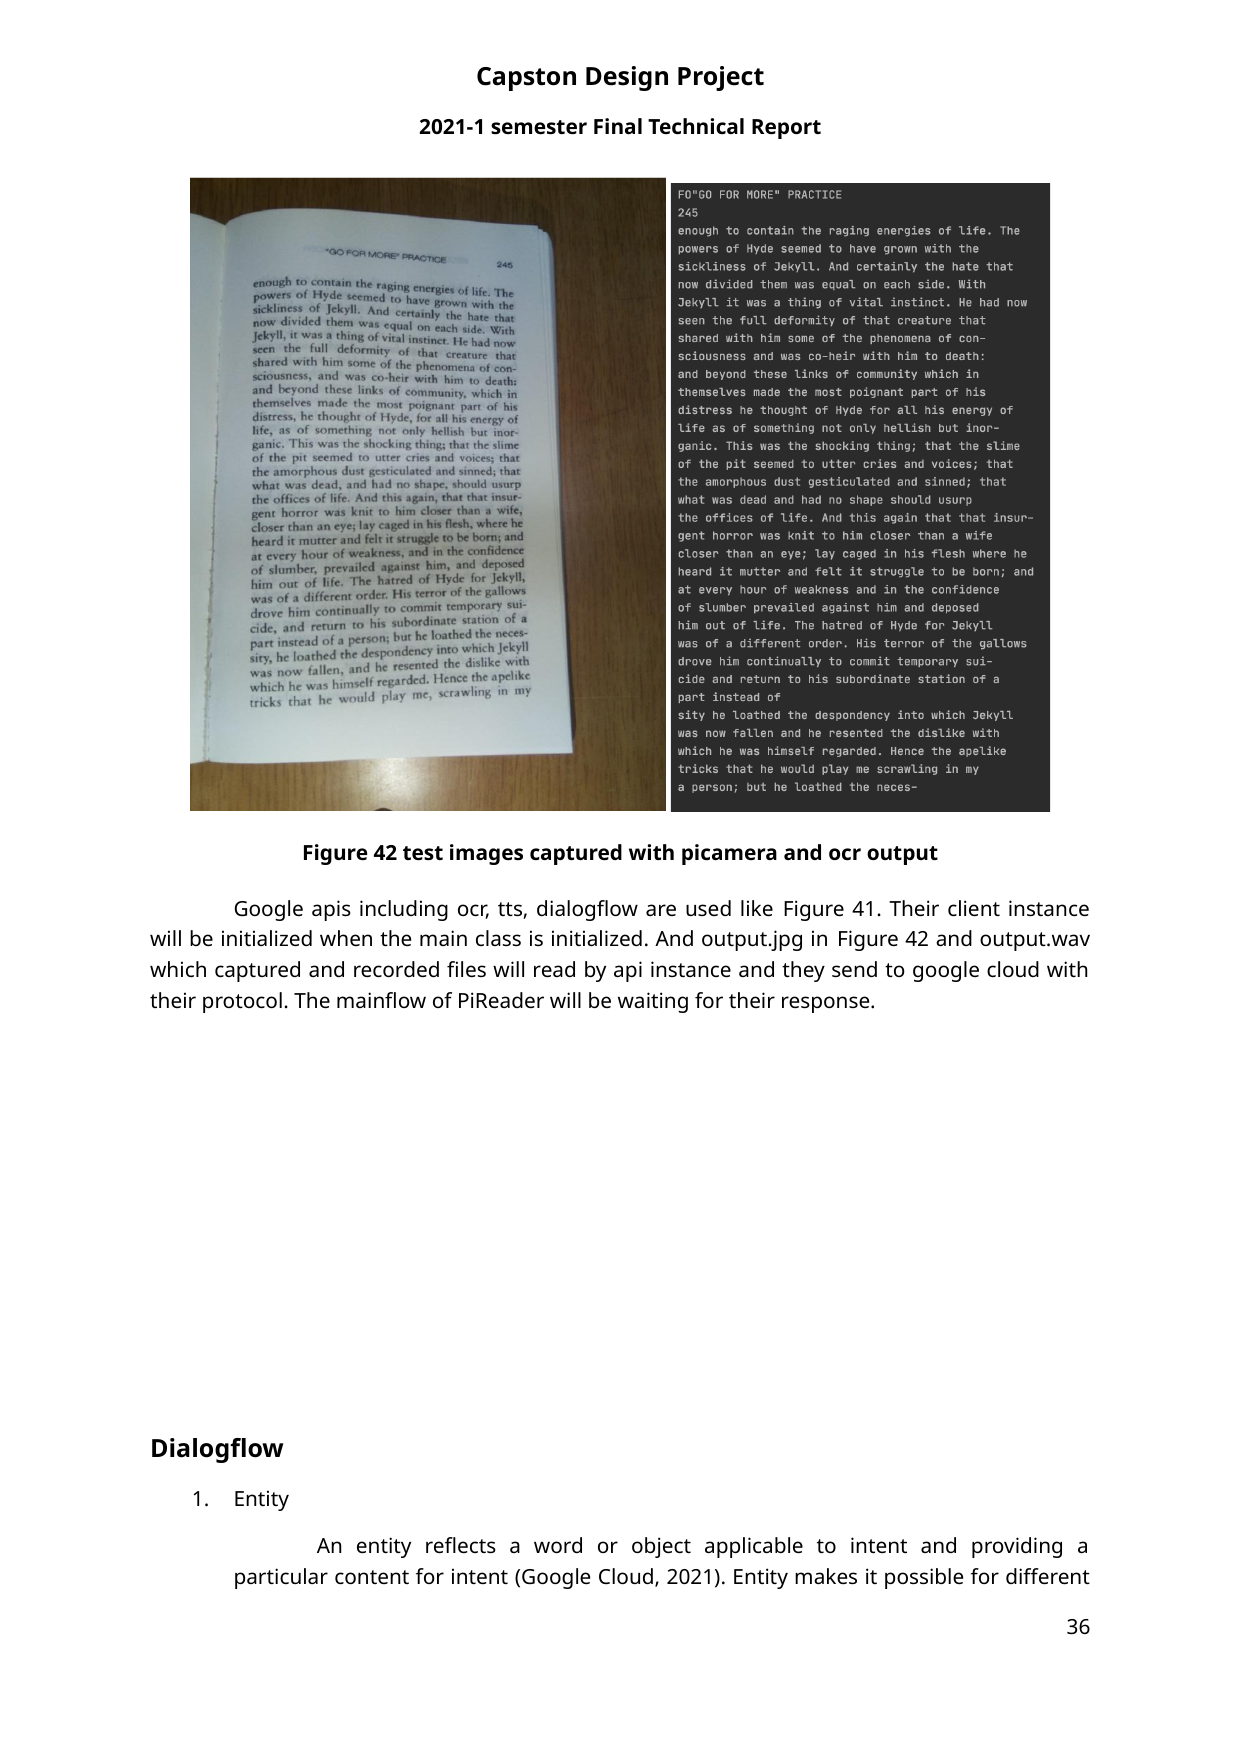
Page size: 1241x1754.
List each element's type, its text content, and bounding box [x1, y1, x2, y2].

picture [190, 178, 666, 810]
picture [670, 183, 1051, 812]
subtitle Dialogflow [150, 1431, 1090, 1465]
list Entity [192, 1484, 1090, 1513]
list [233, 1532, 1090, 1591]
text Google apis including ocr, tts, dialogflow are used like Figure 41. Their client instance will be initialized when the main class is initialized. And output.jpg in Figure 42 and output.wav which captured and recorded files will read by api instance and they send to google cloud with their protocol. The mainflow of PiReader will be waiting for their response. [150, 894, 1090, 1014]
